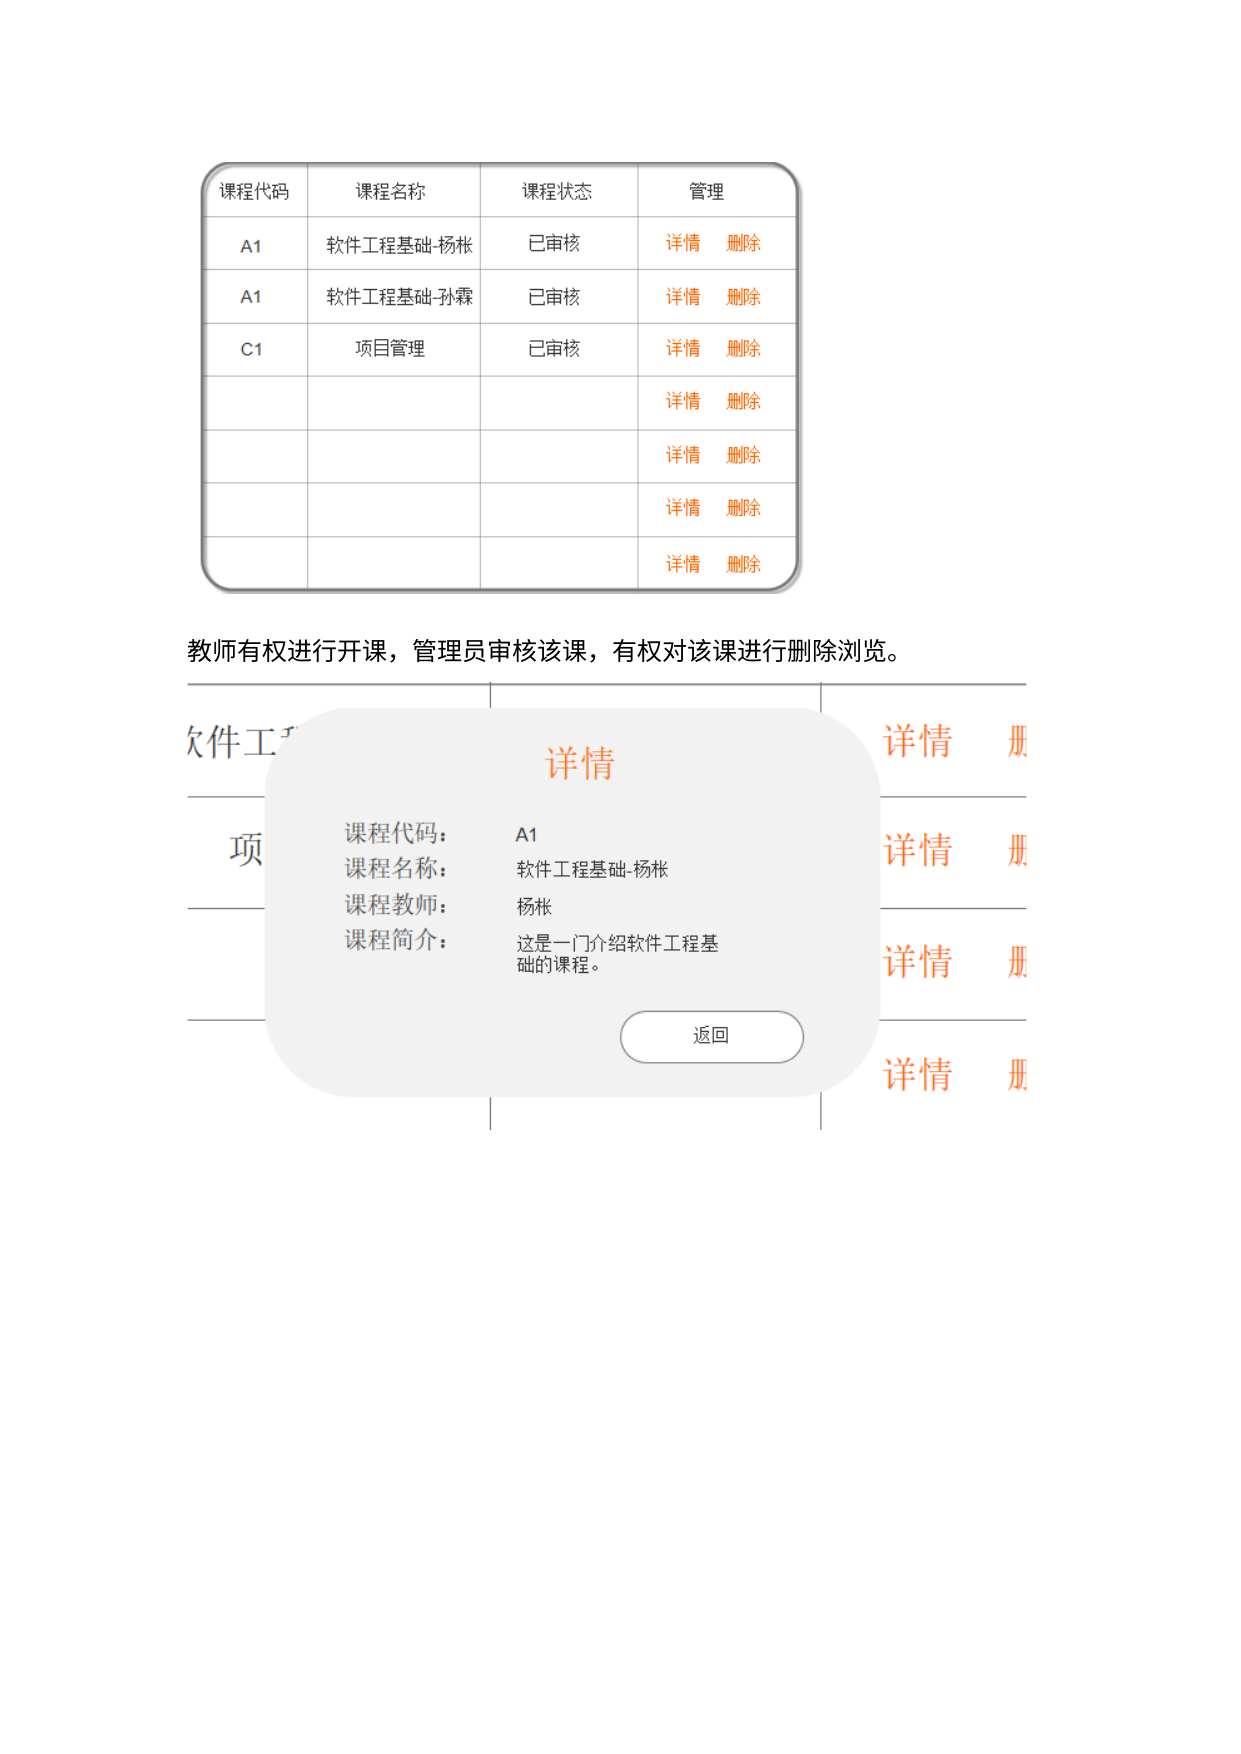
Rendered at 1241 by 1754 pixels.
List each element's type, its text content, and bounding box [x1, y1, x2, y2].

text 教师有权进行开课，管理员审核该课，有权对该课进行删除浏览。 [187, 617, 1053, 682]
picture [187, 682, 1027, 1130]
picture [187, 162, 804, 594]
